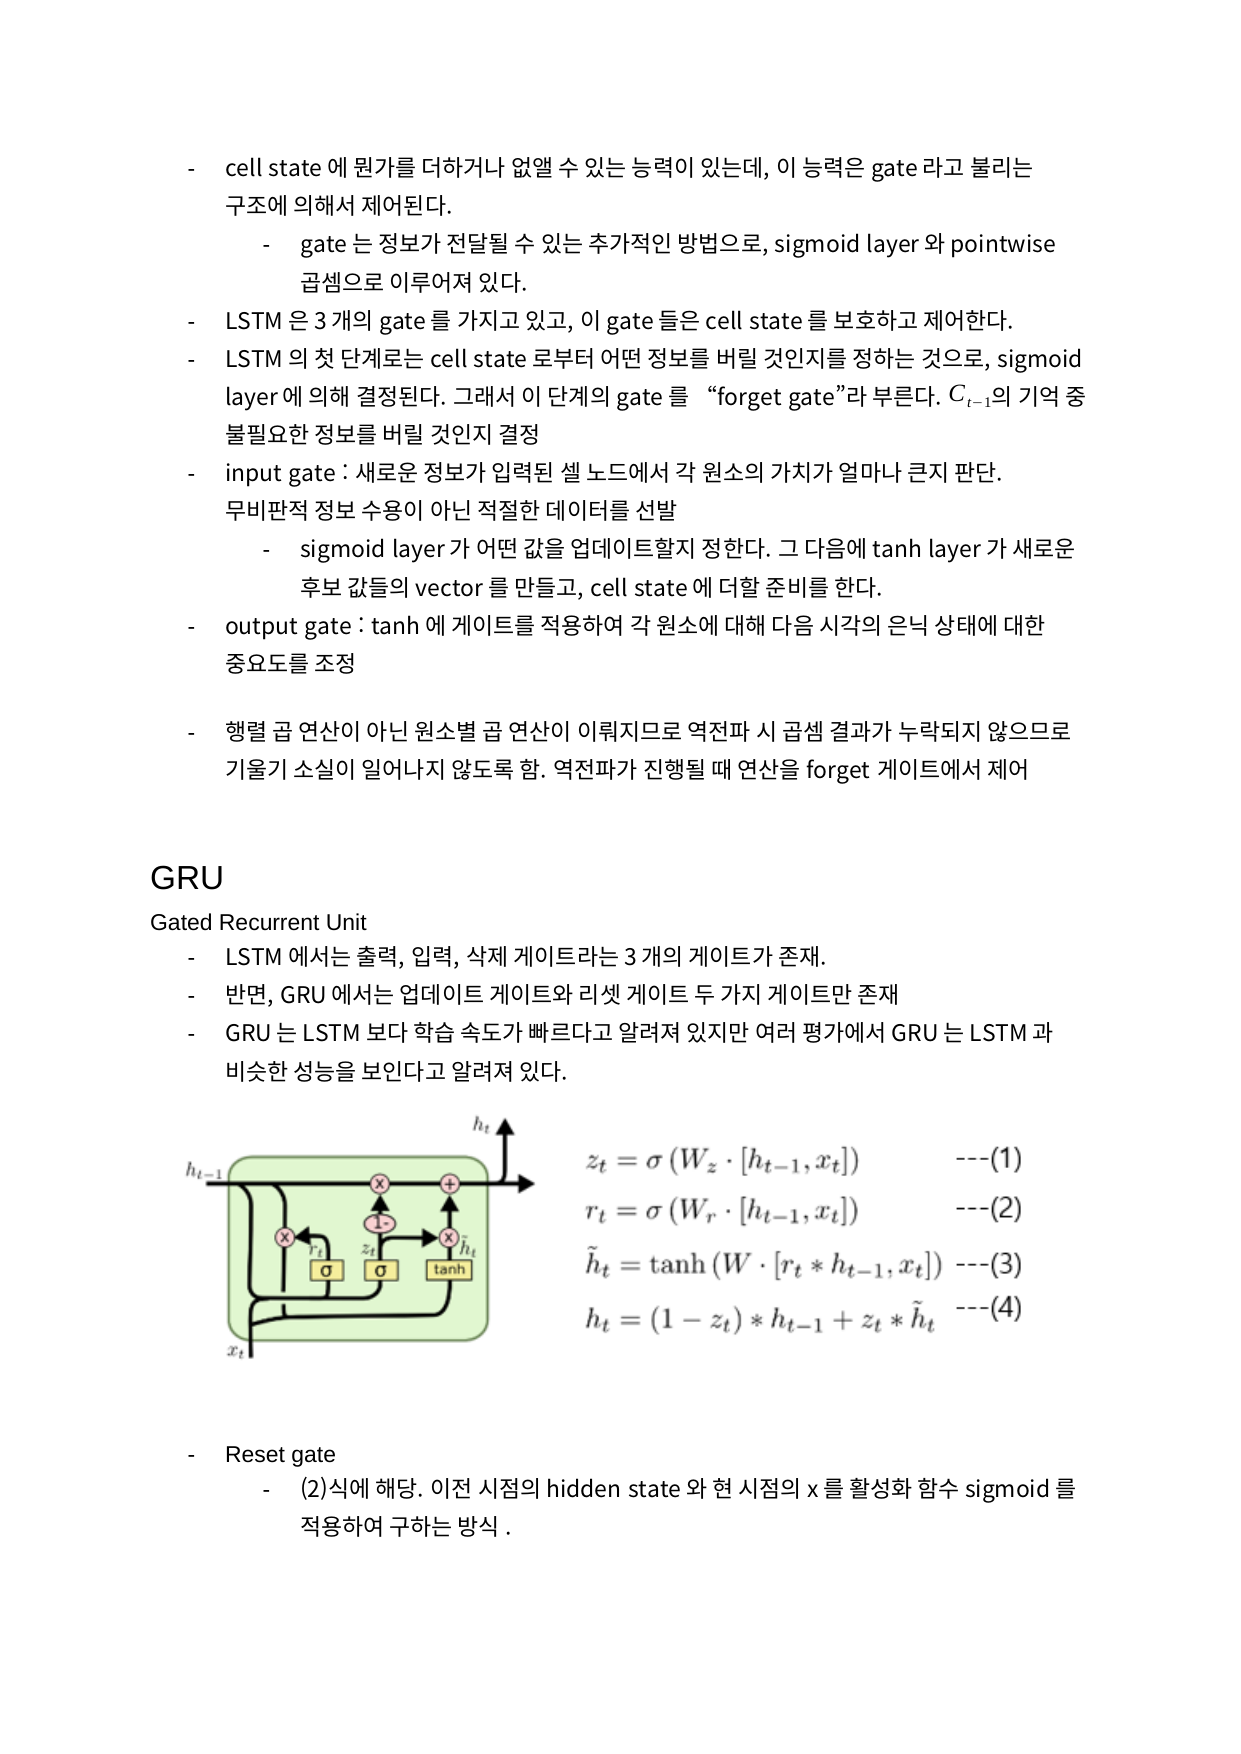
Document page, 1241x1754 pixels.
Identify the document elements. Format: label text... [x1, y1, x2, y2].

list output gate : tanh에 게이트를 적용하여 각 원소에 대해 다음 시각의 은닉 상태에 대한 중요도를 조정 [187, 607, 1090, 679]
list sigmoid layer가 어떤 값을 업데이트할지 정한다. 그 다음에 tanh layer가 새로운 후보 값들의 vector를 만들고, cell state에 더할 준비를 한다. [262, 531, 1090, 603]
list gate는 정보가 전달될 수 있는 추가적인 방법으로, sigmoid layer와 pointwise 곱셈으로 이루어져 있다. [262, 226, 1090, 298]
list GRU는 LSTM보다 학습 속도가 빠르다고 알려져 있지만 여러 평가에서 GRU는 LSTM과 비슷한 성능을 보인다고 알려져 있다. [187, 1015, 1090, 1087]
list 반면, GRU에서는 업데이트 게이트와 리셋 게이트 두 가지 게이트만 존재 [187, 977, 1090, 1010]
list 행렬 곱 연산이 아닌 원소별 곱 연산이 이뤄지므로 역전파 시 곱셈 결과가 누락되지 않으므로 기울기 소실이 일어나지 않도록 함. 역전파가 진행될 때 연산을 forget 게이트에서 제어 [187, 714, 1090, 785]
subtitle GRU [150, 858, 1090, 896]
picture [150, 1091, 1064, 1407]
list LSTM의 첫 단계로는 cell state로부터 어떤 정보를 버릴 것인지를 정하는 것으로, sigmoid layer에 의해 결정된다. 그래서 이 단계의 gate를 “forget gate”라 부른다. 의 기억 중 불필요한 정보를 버릴 것인지 결정 [187, 341, 1090, 450]
list cell state에 뭔가를 더하거나 없앨 수 있는 능력이 있는데, 이 능력은 gate라고 불리는 구조에 의해서 제어된다. [187, 150, 1090, 221]
text Gated Recurrent Unit [150, 909, 1090, 935]
list LSTM에서는 출력, 입력, 삭제 게이트라는 3개의 게이트가 존재. [187, 939, 1090, 972]
list Reset gate [187, 1441, 1090, 1467]
list input gate : 새로운 정보가 입력된 셀 노드에서 각 원소의 가치가 얼마나 큰지 판단. 무비판적 정보 수용이 아닌 적절한 데이터를 선발 [187, 455, 1090, 526]
list (2)식에 해당. 이전 시점의 hidden state와 현 시점의 x를 활성화 함수 sigmoid를 적용하여 구하는 방식 . [262, 1471, 1090, 1542]
list LSTM은 3개의 gate를 가지고 있고, 이 gate들은 cell state를 보호하고 제어한다. [187, 302, 1090, 336]
